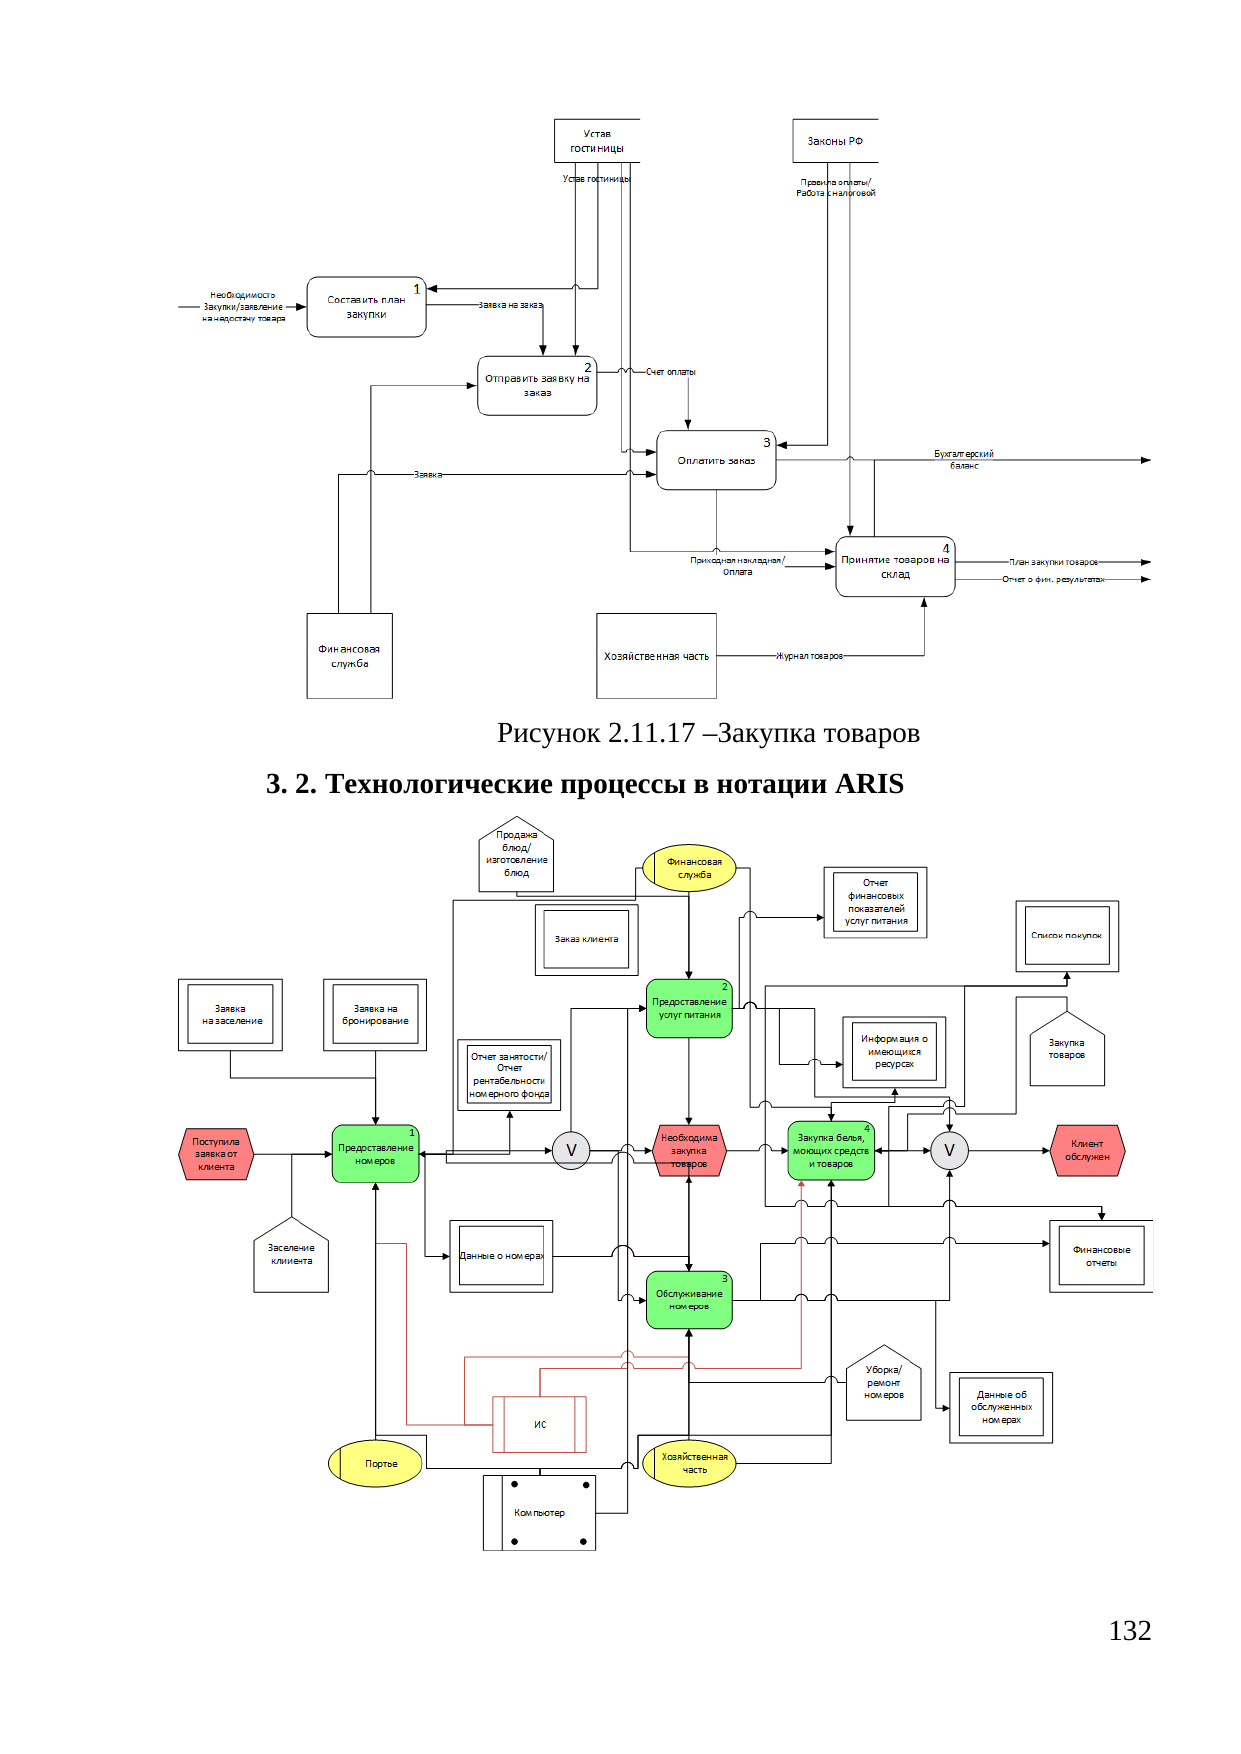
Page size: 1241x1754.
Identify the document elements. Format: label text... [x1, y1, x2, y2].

picture [177, 118, 1152, 699]
list Технологические процессы в нотации ARIS [177, 766, 1152, 799]
text Рисунок 2.11.17 –Закупка товаров [177, 715, 1152, 749]
picture [177, 816, 1154, 1551]
